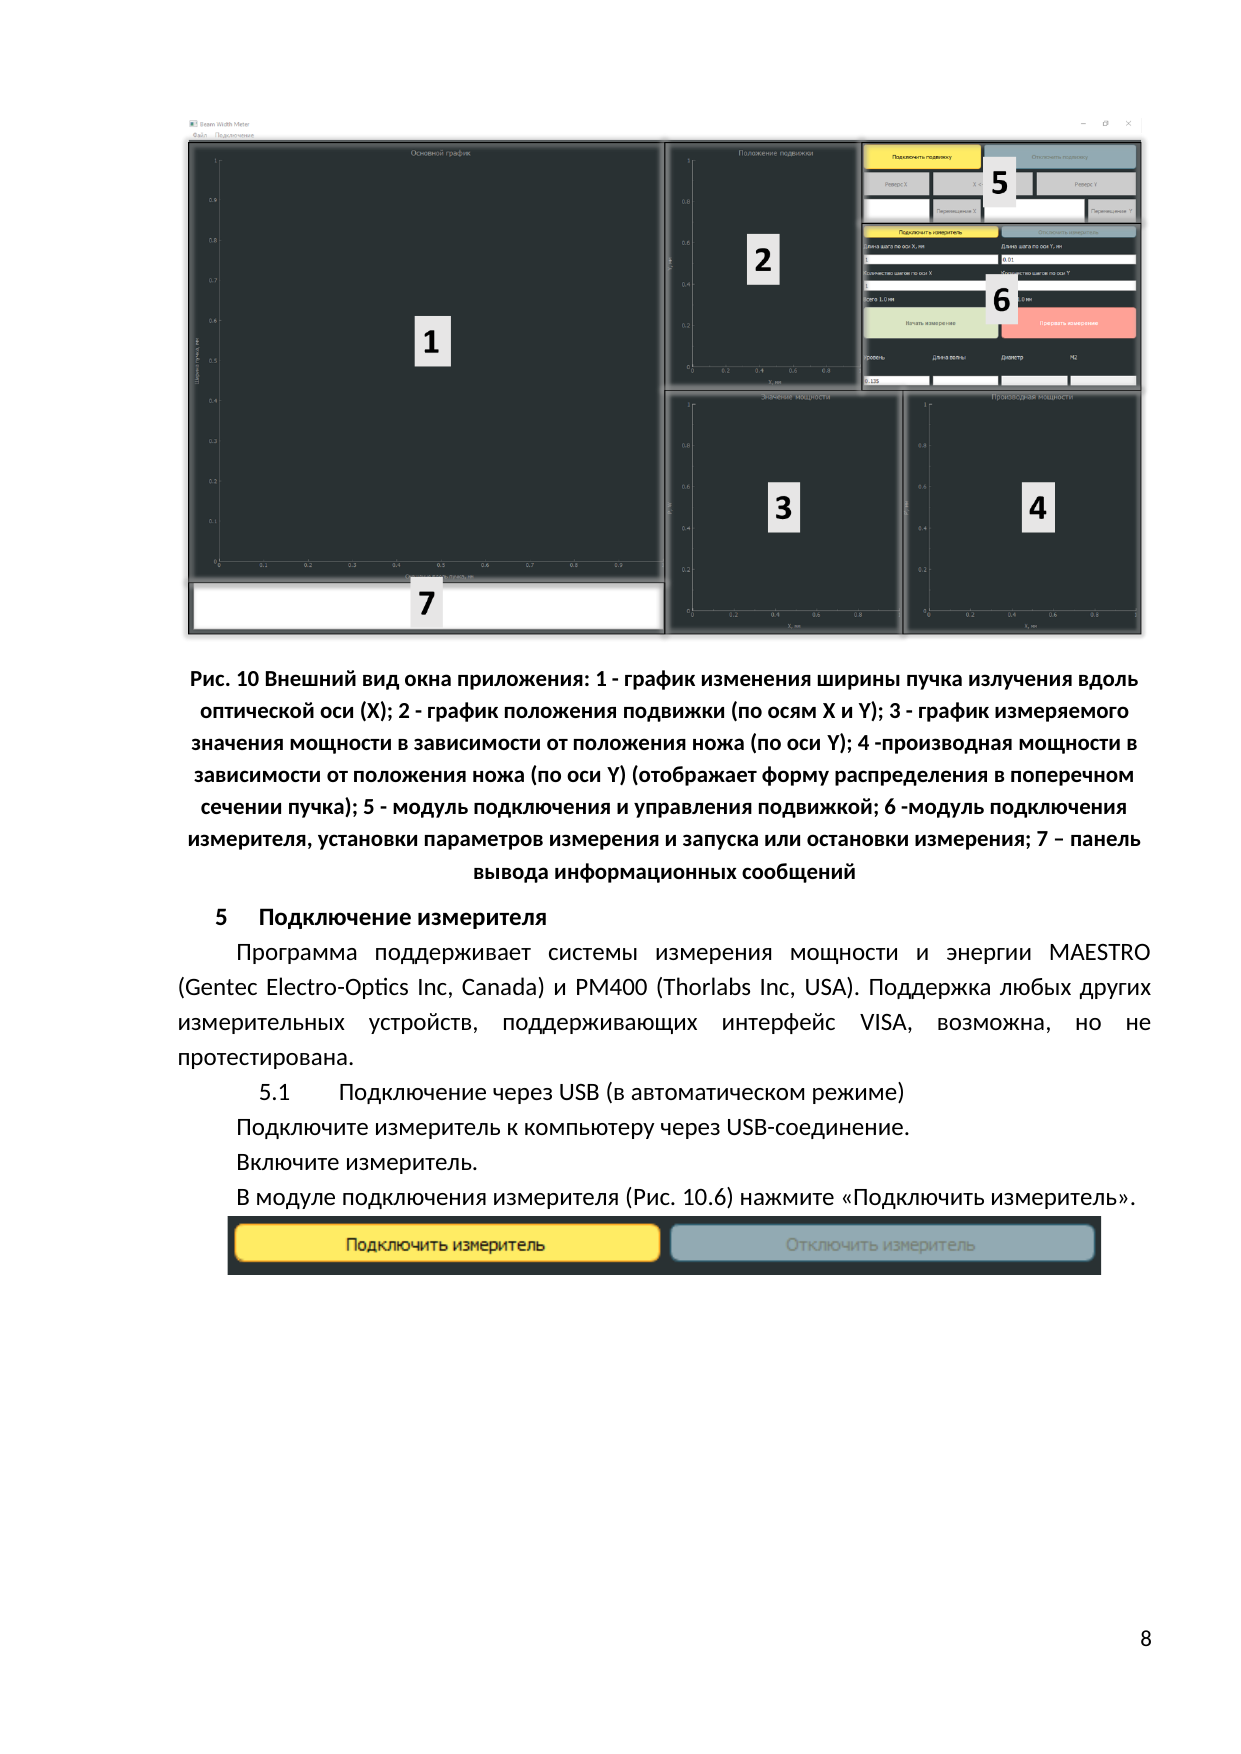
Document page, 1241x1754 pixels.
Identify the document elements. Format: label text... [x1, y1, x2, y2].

text Программа поддерживает системы измерения мощности и энергии MAESTRO (Gentec Electro-Optics Inc, Canada) и PM400 (Thorlabs Inc, USA). Поддержка любых других измерительных устройств, поддерживающих интерфейс VISA, возможна, но не протестирована. [177, 936, 1152, 1072]
text Подключите измеритель к компьютеру через USB-соединение. [177, 1111, 1152, 1142]
text Подключение измерителя [215, 901, 1152, 932]
text Рис. 10 Внешний вид окна приложения: 1 - график изменения ширины пучка излучения вдоль оптической оси (X); 2 - график положения подвижки (по осям X и Y); 3 - график измеряемого значения мощности в зависимости от положения ножа (по оси Y); 4 -производная мощности в зависимости от положения ножа (по оси Y) (отображает форму распределения в поперечном сечении пучка); 5 - модуль подключения и управления подвижкой; 6 -модуль подключения измерителя, установки параметров измерения и запуска или остановки измерения; 7 – панель вывода информационных сообщений [177, 664, 1152, 885]
list Подключение через USB (в автоматическом режиме) [258, 1076, 1152, 1107]
text В модуле подключения измерителя (Рис. 10.6) нажмите «Подключить измеритель». [177, 1181, 1152, 1212]
picture [177, 118, 1152, 645]
text Включите измеритель. [177, 1146, 1152, 1177]
picture [227, 1216, 1102, 1275]
